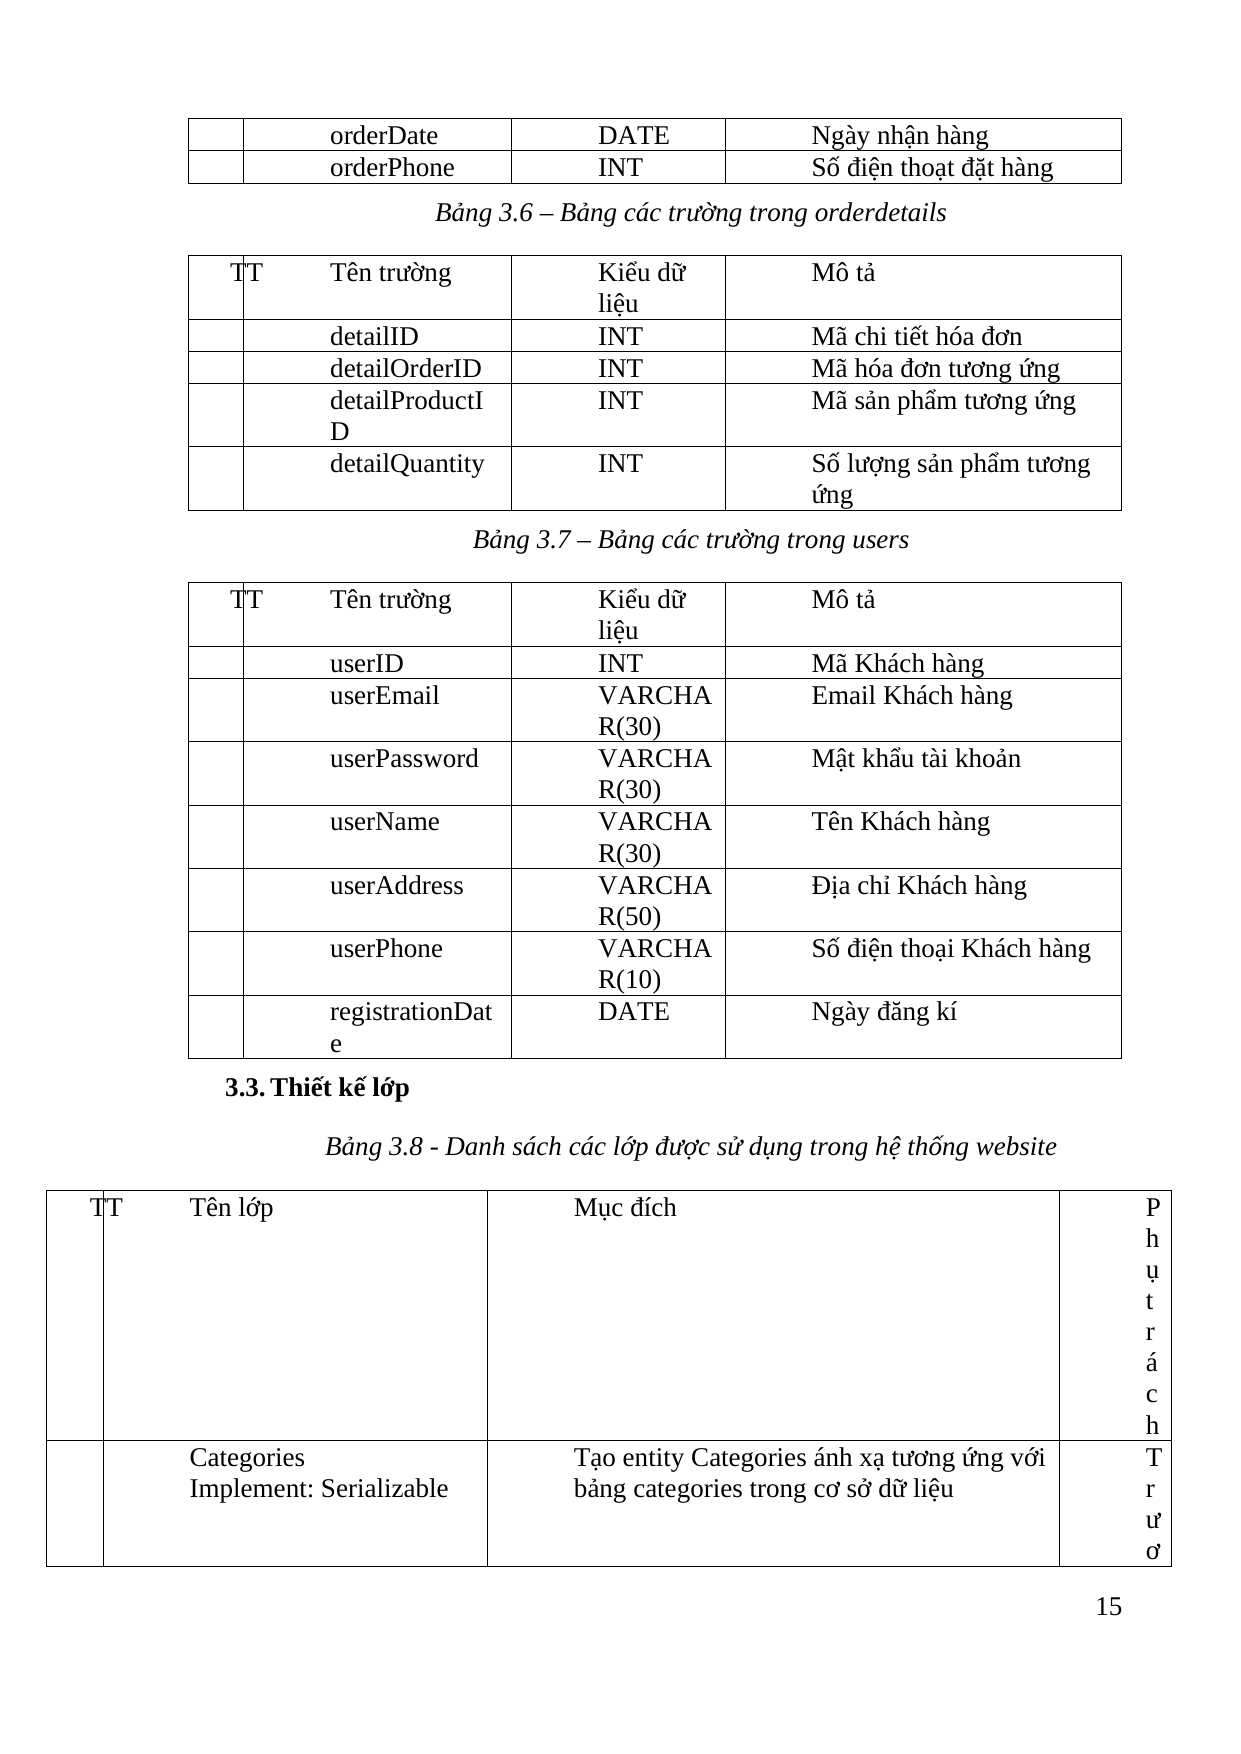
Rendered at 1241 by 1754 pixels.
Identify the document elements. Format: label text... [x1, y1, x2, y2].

table_header TT [189, 583, 243, 646]
table_cell 5 [189, 869, 243, 931]
table_cell Ngày đăng kí [726, 996, 1121, 1058]
text Bảng 3.7 – Bảng các trường trong users [262, 523, 1122, 554]
table_header TT [189, 256, 243, 318]
table_cell 3 [189, 742, 243, 804]
table_cell Số điện thoạt đặt hàng [726, 151, 1121, 182]
table_cell INT [512, 647, 725, 678]
table_header Tên trường [244, 583, 511, 646]
table_cell detailOrderID [244, 352, 511, 383]
table_cell Mã chi tiết hóa đơn [726, 320, 1121, 351]
table_cell VARCHAR(30) [512, 742, 725, 804]
table_cell 1 [189, 320, 243, 351]
table_cell userAddress [244, 869, 511, 931]
table_cell 2 [189, 679, 243, 741]
table_cell INT [512, 384, 725, 446]
table_cell Tên Khách hàng [726, 806, 1121, 868]
table_header Kiểu dữ liệu [512, 583, 725, 646]
table_cell 6 [189, 932, 243, 994]
table_cell VARCHAR(10) [512, 932, 725, 994]
table_cell Ngày nhận hàng [726, 119, 1121, 150]
table_cell INT [512, 447, 725, 509]
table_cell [488, 1441, 1059, 1566]
table_cell detailQuantity [244, 447, 511, 509]
table_cell 3 [189, 384, 243, 446]
table_header Mục đích [488, 1191, 1059, 1440]
table_header Kiểu dữ liệu [512, 256, 725, 318]
table_header Mô tả [726, 583, 1121, 646]
table_cell orderDate [244, 119, 511, 150]
table_cell Email Khách hàng [726, 679, 1121, 741]
text Bảng 3.6 – Bảng các trường trong orderdetails [262, 196, 1122, 227]
table_cell DATE [512, 119, 725, 150]
table_cell 1 [47, 1441, 103, 1566]
table_cell 6 [189, 151, 243, 182]
list Thiết kế lớp [225, 1071, 1122, 1102]
table_cell Số lượng sản phẩm tương ứng [726, 447, 1121, 509]
table_cell userID [244, 647, 511, 678]
table_header Tên trường [244, 256, 511, 318]
table_cell VARCHAR(30) [512, 679, 725, 741]
table_cell DATE [512, 996, 725, 1058]
table_cell Địa chỉ Khách hàng [726, 869, 1121, 931]
table_header Tên lớp [104, 1191, 487, 1440]
table_cell registrationDate [244, 996, 511, 1058]
table_cell orderPhone [244, 151, 511, 182]
table_header TT [47, 1191, 103, 1440]
table_cell INT [512, 352, 725, 383]
table_cell VARCHAR(50) [512, 869, 725, 931]
table_cell Trương Thuận Hòa [1060, 1441, 1171, 1566]
table_cell VARCHAR(30) [512, 806, 725, 868]
table_cell Mã sản phẩm tương ứng [726, 384, 1121, 446]
table_cell userPhone [244, 932, 511, 994]
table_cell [104, 1441, 487, 1566]
table_cell userPassword [244, 742, 511, 804]
table_cell 2 [189, 352, 243, 383]
table_cell Mã hóa đơn tương ứng [726, 352, 1121, 383]
table_cell 4 [189, 447, 243, 509]
table_cell Số điện thoại Khách hàng [726, 932, 1121, 994]
table_header Phụ trách [1060, 1191, 1171, 1440]
table_cell 1 [189, 647, 243, 678]
table_cell Mã Khách hàng [726, 647, 1121, 678]
table_cell 7 [189, 996, 243, 1058]
table_cell INT [512, 151, 725, 182]
table_cell userEmail [244, 679, 511, 741]
table_cell 4 [189, 806, 243, 868]
table_cell Mật khẩu tài khoản [726, 742, 1121, 804]
table_cell detailProductID [244, 384, 511, 446]
table_cell INT [512, 320, 725, 351]
table_cell 5 [189, 119, 243, 150]
table_cell userName [244, 806, 511, 868]
table_cell detailID [244, 320, 511, 351]
text Bảng 3.8 - Danh sách các lớp được sử dụng trong hệ thống website [262, 1131, 1122, 1162]
table_header Mô tả [726, 256, 1121, 318]
